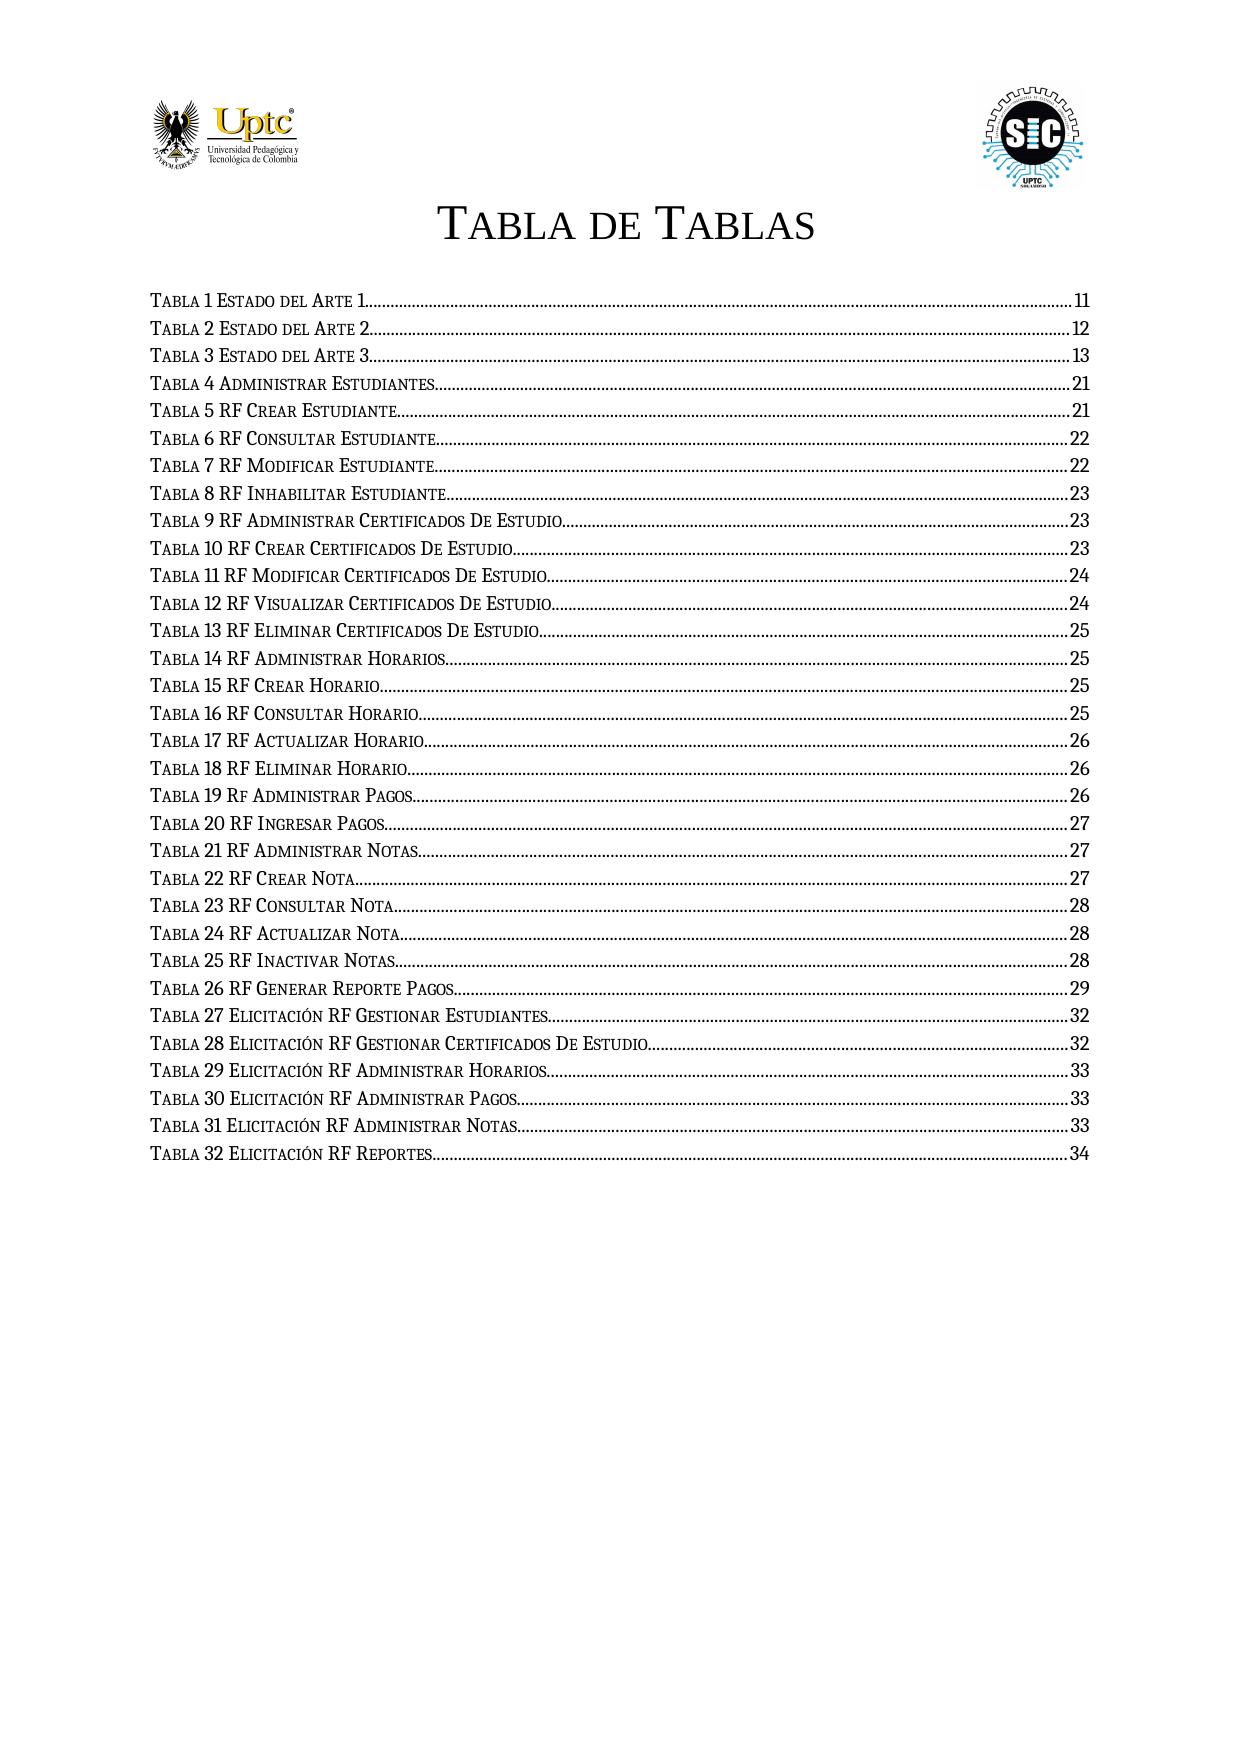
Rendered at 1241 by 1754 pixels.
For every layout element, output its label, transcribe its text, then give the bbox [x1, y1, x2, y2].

text Tabla 26 RF Generar Reporte Pagos 29 [150, 977, 1090, 1001]
text Tabla 22 RF Crear Nota 27 [150, 867, 1090, 891]
text Tabla 4 Administrar Estudiantes 21 [150, 372, 1090, 396]
text Tabla 21 RF Administrar Notas 27 [150, 839, 1090, 863]
text Tabla 20 RF Ingresar Pagos 27 [150, 812, 1090, 836]
text Tabla 25 RF Inactivar Notas 28 [150, 949, 1090, 973]
text Tabla 5 RF Crear Estudiante 21 [150, 399, 1090, 423]
text Tabla 7 RF Modificar Estudiante 22 [150, 454, 1090, 478]
text Tabla 2 Estado del Arte 2 12 [150, 317, 1090, 341]
text Tabla 9 RF Administrar Certificados De Estudio 23 [150, 509, 1090, 533]
text Tabla 10 RF Crear Certificados De Estudio 23 [150, 537, 1090, 561]
text Tabla 14 RF Administrar Horarios 25 [150, 647, 1090, 671]
text Tabla 19 Rf Administrar Pagos 26 [150, 784, 1090, 808]
text Tabla 27 Elicitación RF Gestionar Estudiantes 32 [150, 1004, 1090, 1028]
text Tabla 28 Elicitación RF Gestionar Certificados De Estudio 32 [150, 1032, 1090, 1056]
text Tabla 1 Estado del Arte 1 11 [150, 289, 1090, 313]
text Tabla 15 RF Crear Horario 25 [150, 674, 1090, 698]
picture [150, 75, 301, 189]
text Tabla 8 RF Inhabilitar Estudiante 23 [150, 482, 1090, 506]
text Tabla 11 RF Modificar Certificados De Estudio 24 [150, 564, 1090, 588]
picture [976, 82, 1086, 189]
text Tabla 23 RF Consultar Nota 28 [150, 894, 1090, 918]
text Tabla 30 Elicitación RF Administrar Pagos 33 [150, 1087, 1090, 1111]
text Tabla 31 Elicitación RF Administrar Notas 33 [150, 1114, 1090, 1138]
text Tabla 3 Estado del Arte 3 13 [150, 344, 1090, 368]
text Tabla 29 Elicitación RF Administrar Horarios 33 [150, 1059, 1090, 1083]
text Tabla 18 RF Eliminar Horario 26 [150, 757, 1090, 781]
text Tabla 24 RF Actualizar Nota 28 [150, 922, 1090, 946]
text Tabla 32 Elicitación RF Reportes 34 [150, 1142, 1090, 1166]
text Tabla 12 RF Visualizar Certificados De Estudio 24 [150, 592, 1090, 616]
text Tabla 16 RF Consultar Horario 25 [150, 702, 1090, 726]
text Tabla 17 RF Actualizar Horario 26 [150, 729, 1090, 753]
text Tabla de Tablas [150, 193, 1090, 250]
text Tabla 6 RF Consultar Estudiante 22 [150, 427, 1090, 451]
text Tabla 13 RF Eliminar Certificados De Estudio 25 [150, 619, 1090, 643]
